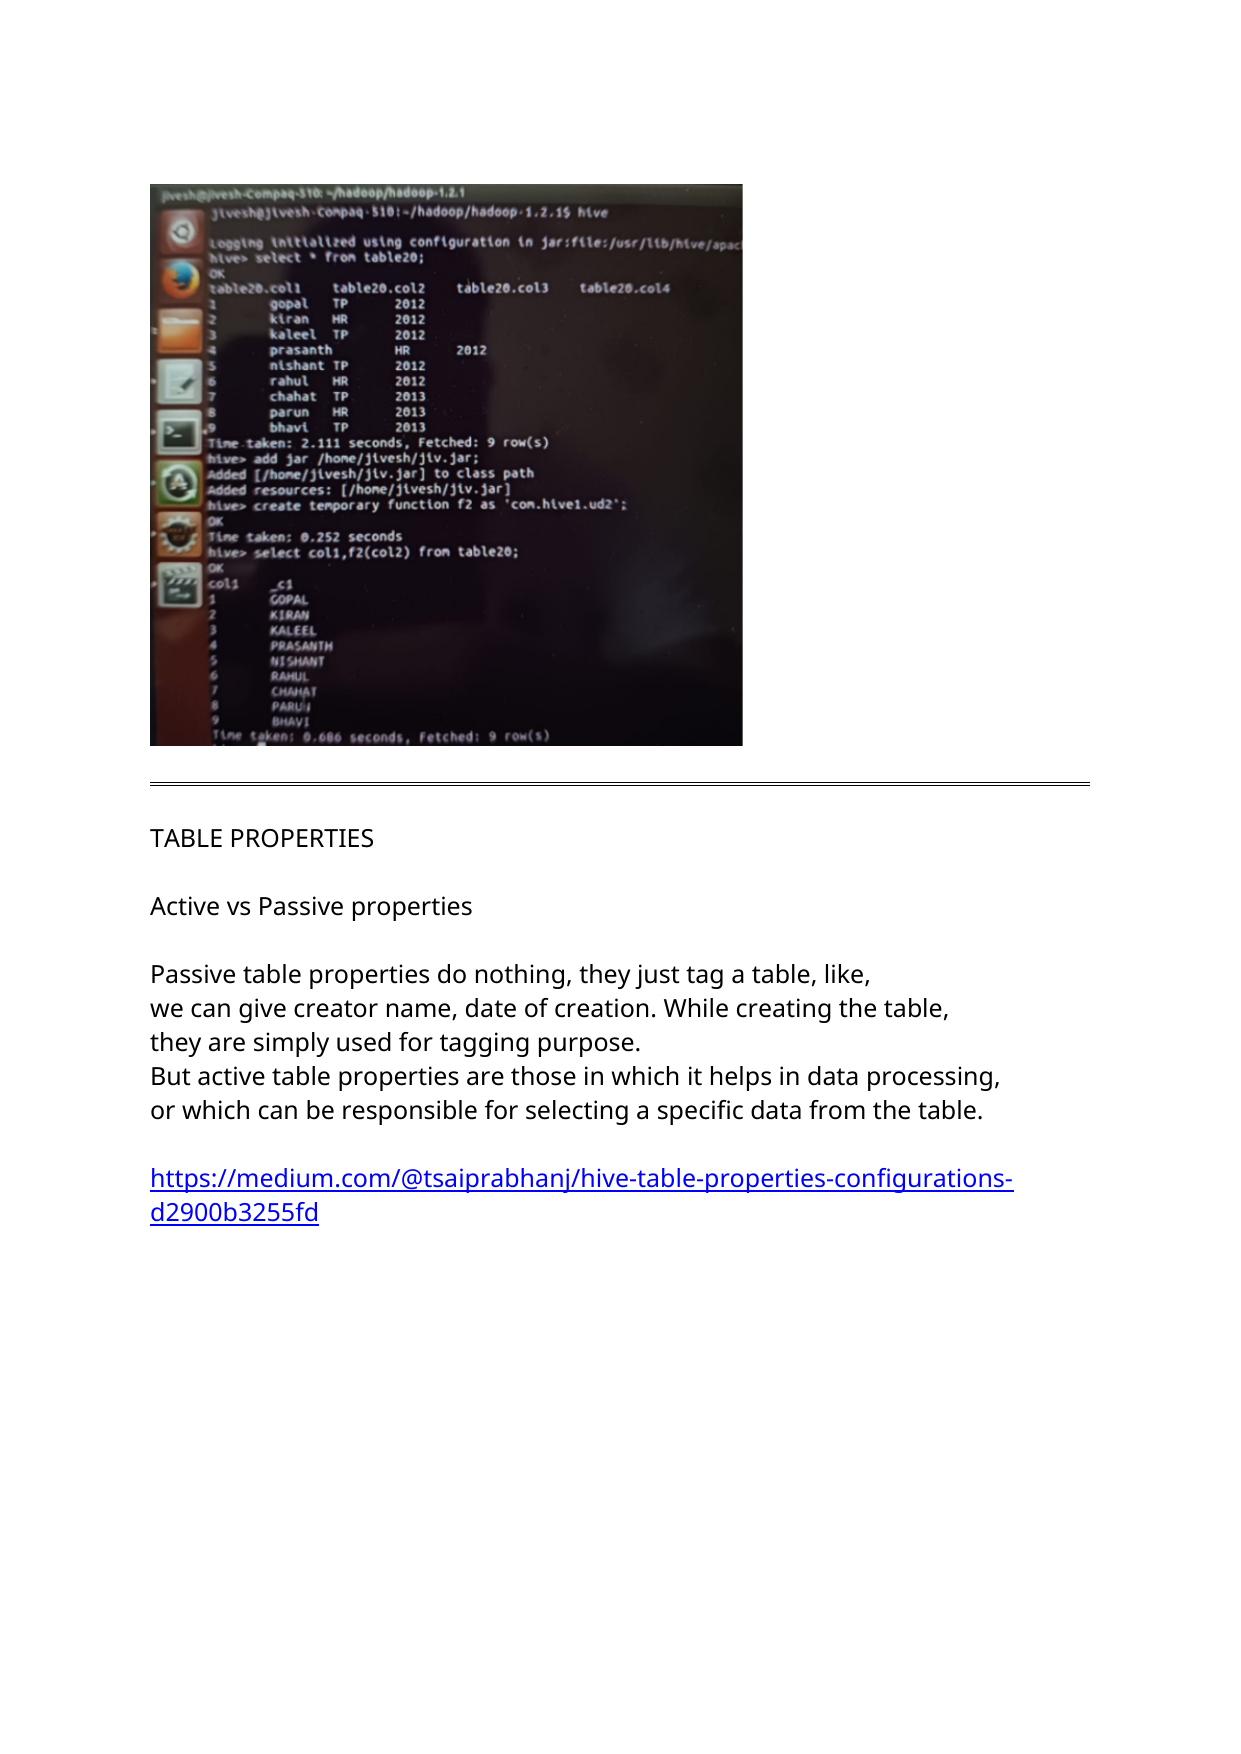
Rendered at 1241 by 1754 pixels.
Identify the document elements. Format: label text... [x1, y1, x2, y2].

text Passive table properties do nothing, they just tag a table, like, [150, 957, 1090, 991]
text Active vs Passive properties [150, 888, 1090, 923]
text But active table properties are those in which it helps in data processing, [150, 1059, 1090, 1093]
text or which can be responsible for selecting a specific data from the table. [150, 1093, 1090, 1127]
picture [150, 184, 743, 746]
text they are simply used for tagging purpose. [150, 1025, 1090, 1059]
text TABLE PROPERTIES [150, 820, 1090, 854]
text https://medium.com/@tsaiprabhanj/hive-table-properties-configurations-d2900b3255fd [150, 1161, 1090, 1229]
text we can give creator name, date of creation. While creating the table, [150, 991, 1090, 1025]
